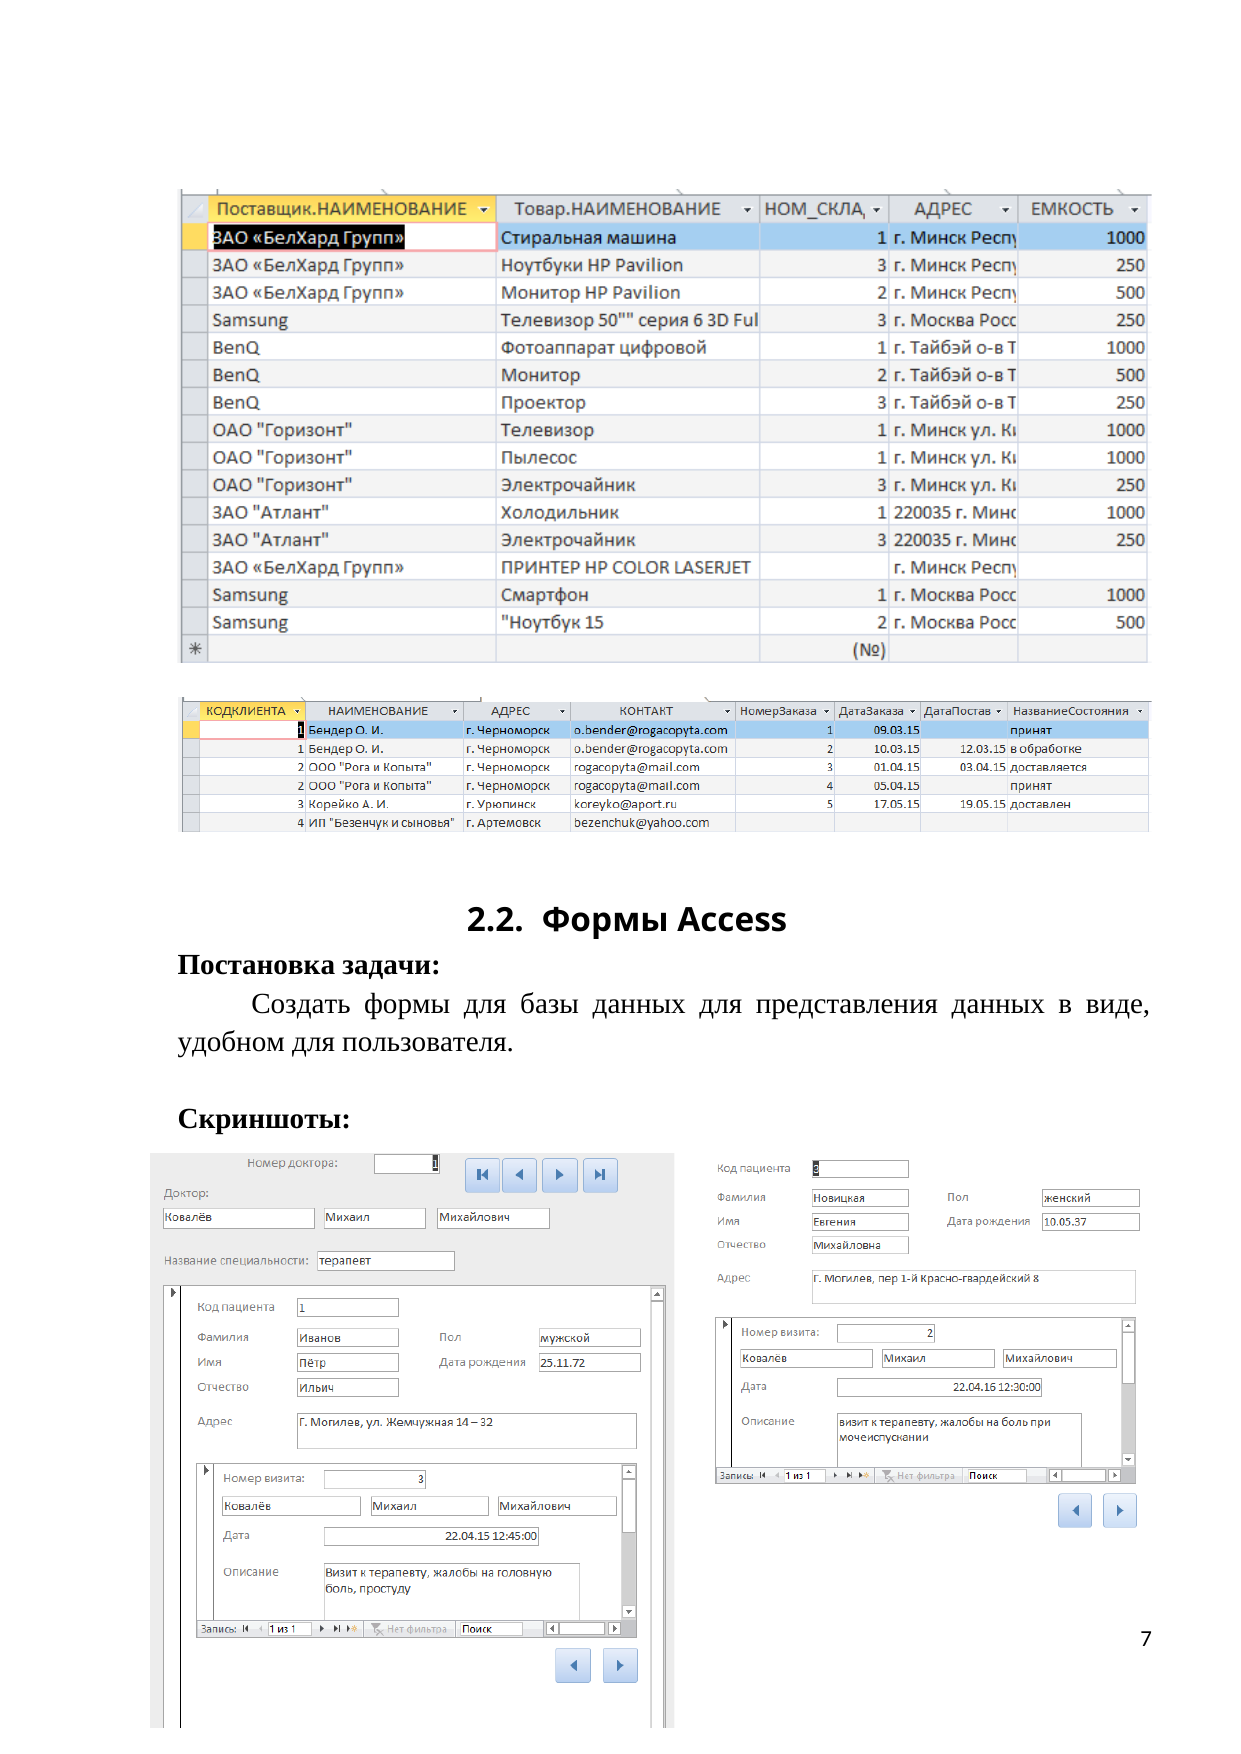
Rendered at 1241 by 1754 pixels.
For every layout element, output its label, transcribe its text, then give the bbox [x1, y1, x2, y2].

picture [177, 189, 1152, 663]
picture [707, 1153, 1152, 1544]
list Скриншоты: [177, 1102, 1152, 1135]
picture [150, 1153, 675, 1728]
subtitle Формы Access [102, 895, 1152, 941]
list Создать формы для базы данных для представления данных в виде, удобном для пользователя. [177, 986, 1152, 1058]
list Постановка задачи: [177, 947, 1152, 981]
picture [177, 697, 1152, 832]
